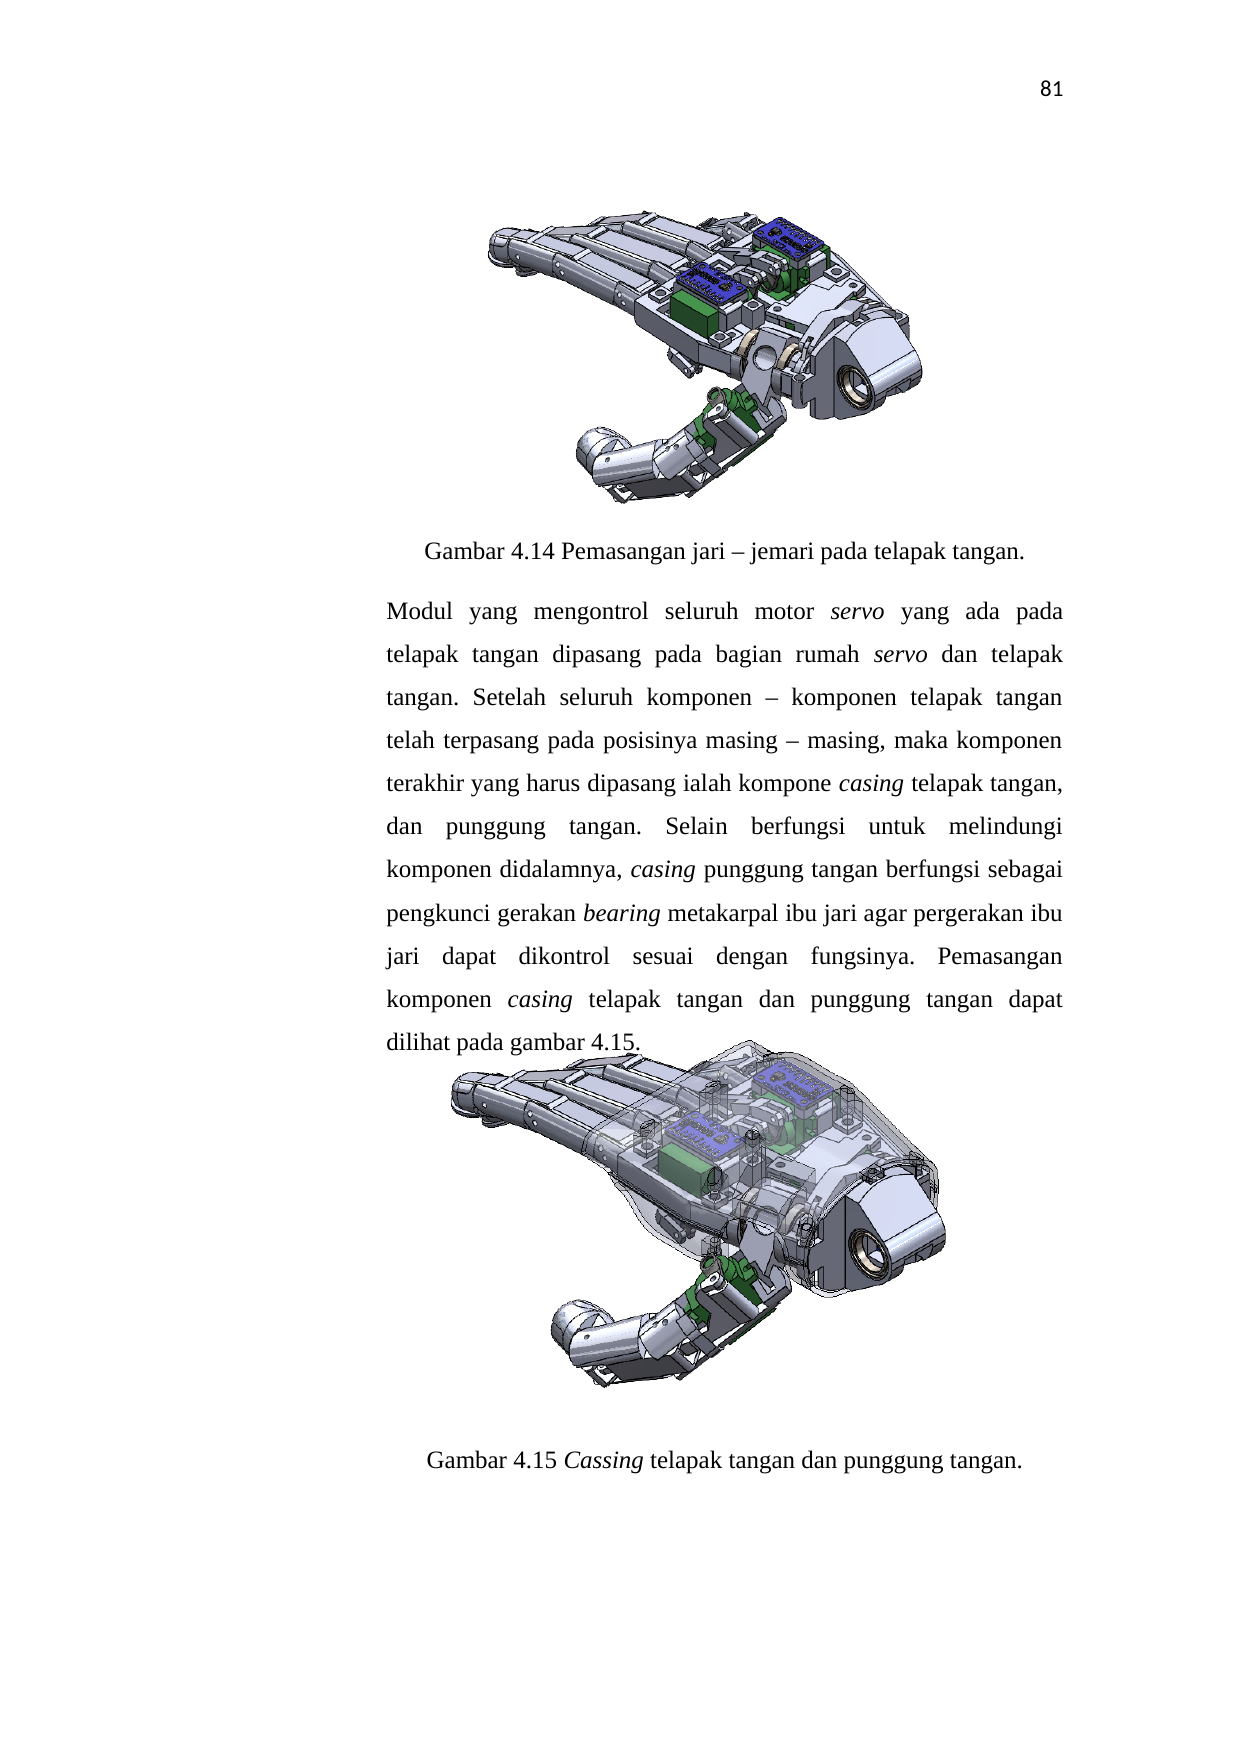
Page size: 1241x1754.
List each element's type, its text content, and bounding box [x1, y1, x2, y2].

picture [436, 1056, 968, 1396]
picture [471, 176, 945, 512]
text Modul yang mengontrol seluruh motor servo yang ada pada telapak tangan dipasang pada bagian rumah servo dan telapak tangan. Setelah seluruh komponen – komponen telapak tangan telah terpasang pada posisinya masing – masing, maka komponen terakhir yang harus dipasang ialah kompone casing telapak tangan, dan punggung tangan. Selain berfungsi untuk melindungi komponen didalamnya, casing punggung tangan berfungsi sebagai pengkunci gerakan bearing metakarpal ibu jari agar pergerakan ibu jari dapat dikontrol sesuai dengan fungsinya. Pemasangan komponen casing telapak tangan dan punggung tangan dapat dilihat pada gambar 4.15. [386, 596, 1063, 1056]
text Gambar 4.14 Pemasangan jari – jemari pada telapak tangan. [386, 536, 1063, 565]
text Gambar 4.15 Cassing telapak tangan dan punggung tangan. [311, 1446, 1063, 1474]
